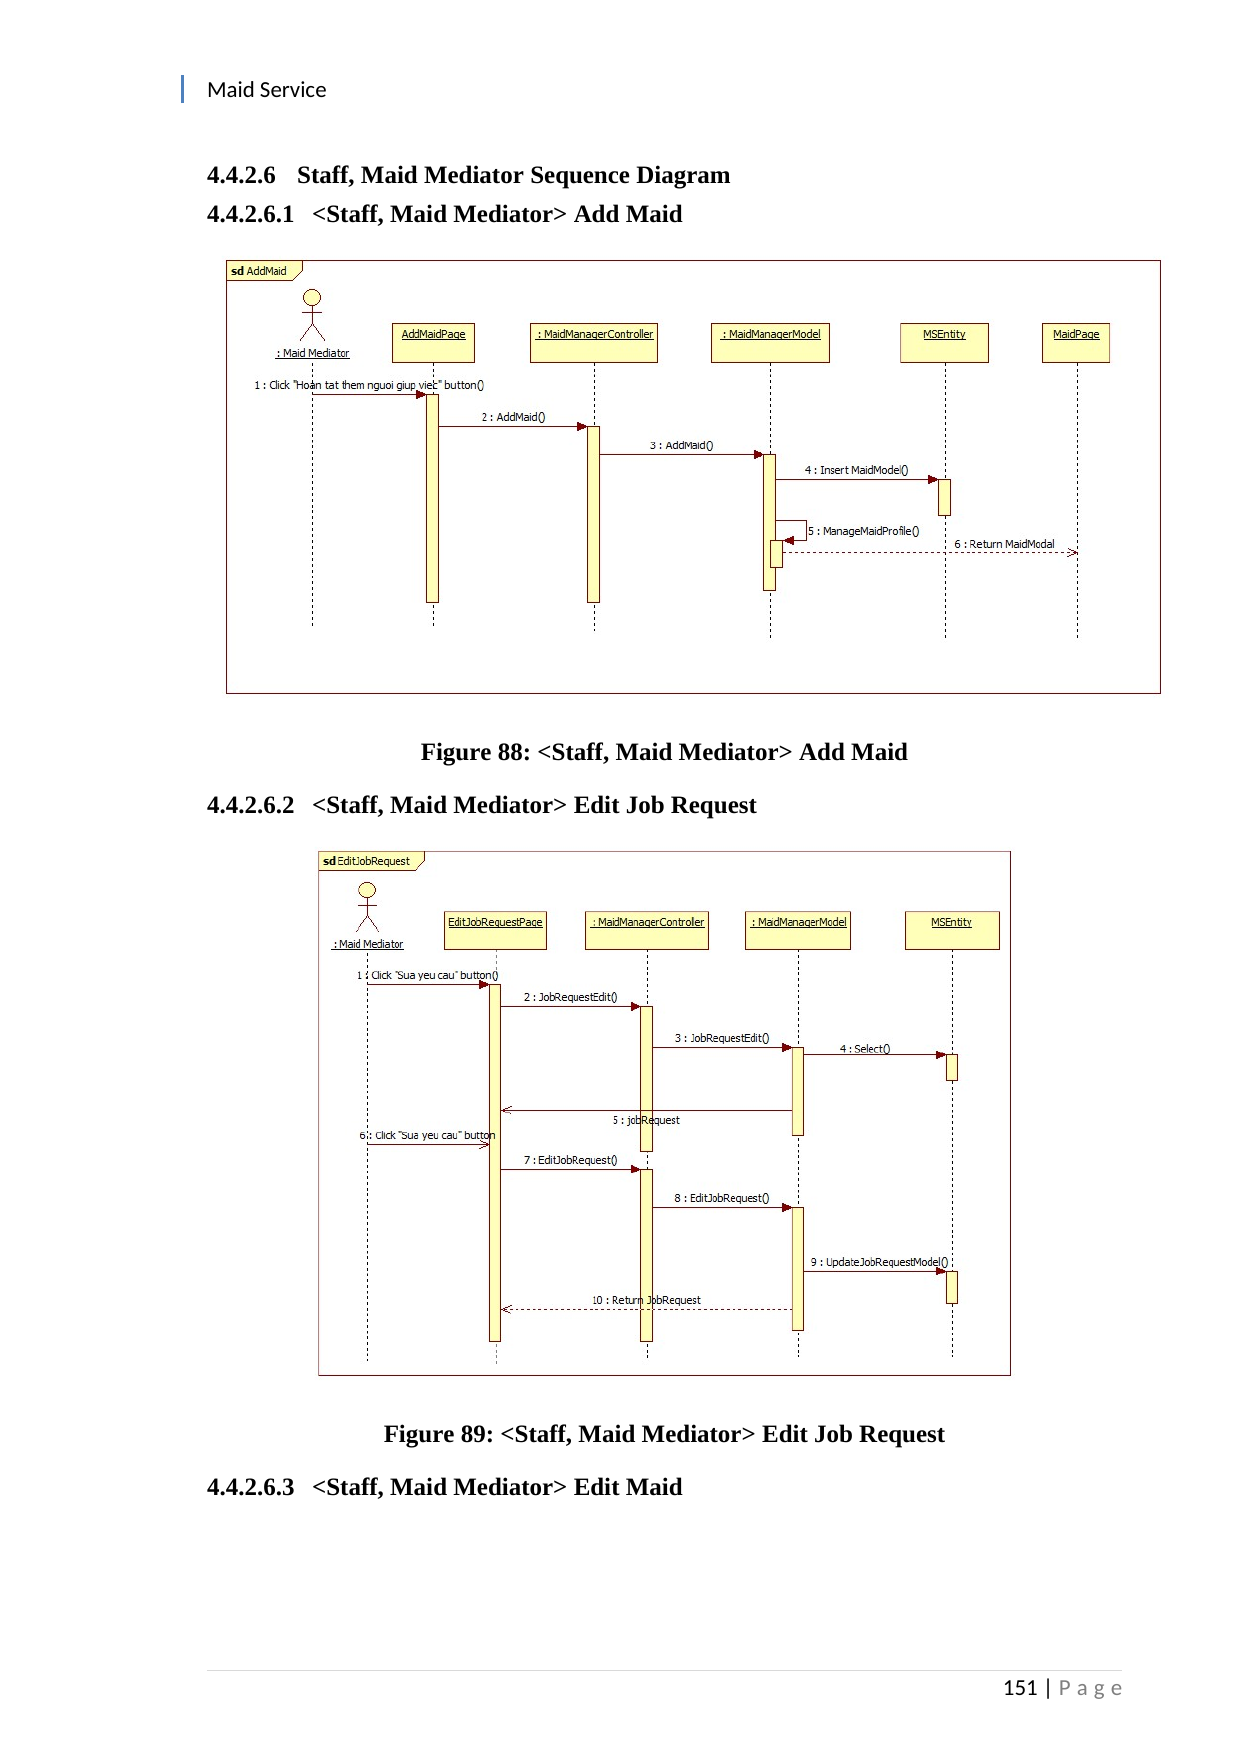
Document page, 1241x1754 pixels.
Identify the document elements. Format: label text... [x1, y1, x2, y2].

subtitle <Staff, Maid Mediator> Edit Job Request [207, 791, 1122, 819]
subtitle Staff, Maid Mediator Sequence Diagram [207, 160, 1122, 189]
picture [206, 240, 1179, 712]
subtitle <Staff, Maid Mediator> Edit Maid [207, 1472, 1122, 1501]
picture [300, 831, 1029, 1394]
subtitle <Staff, Maid Mediator> Add Maid [207, 199, 1122, 228]
